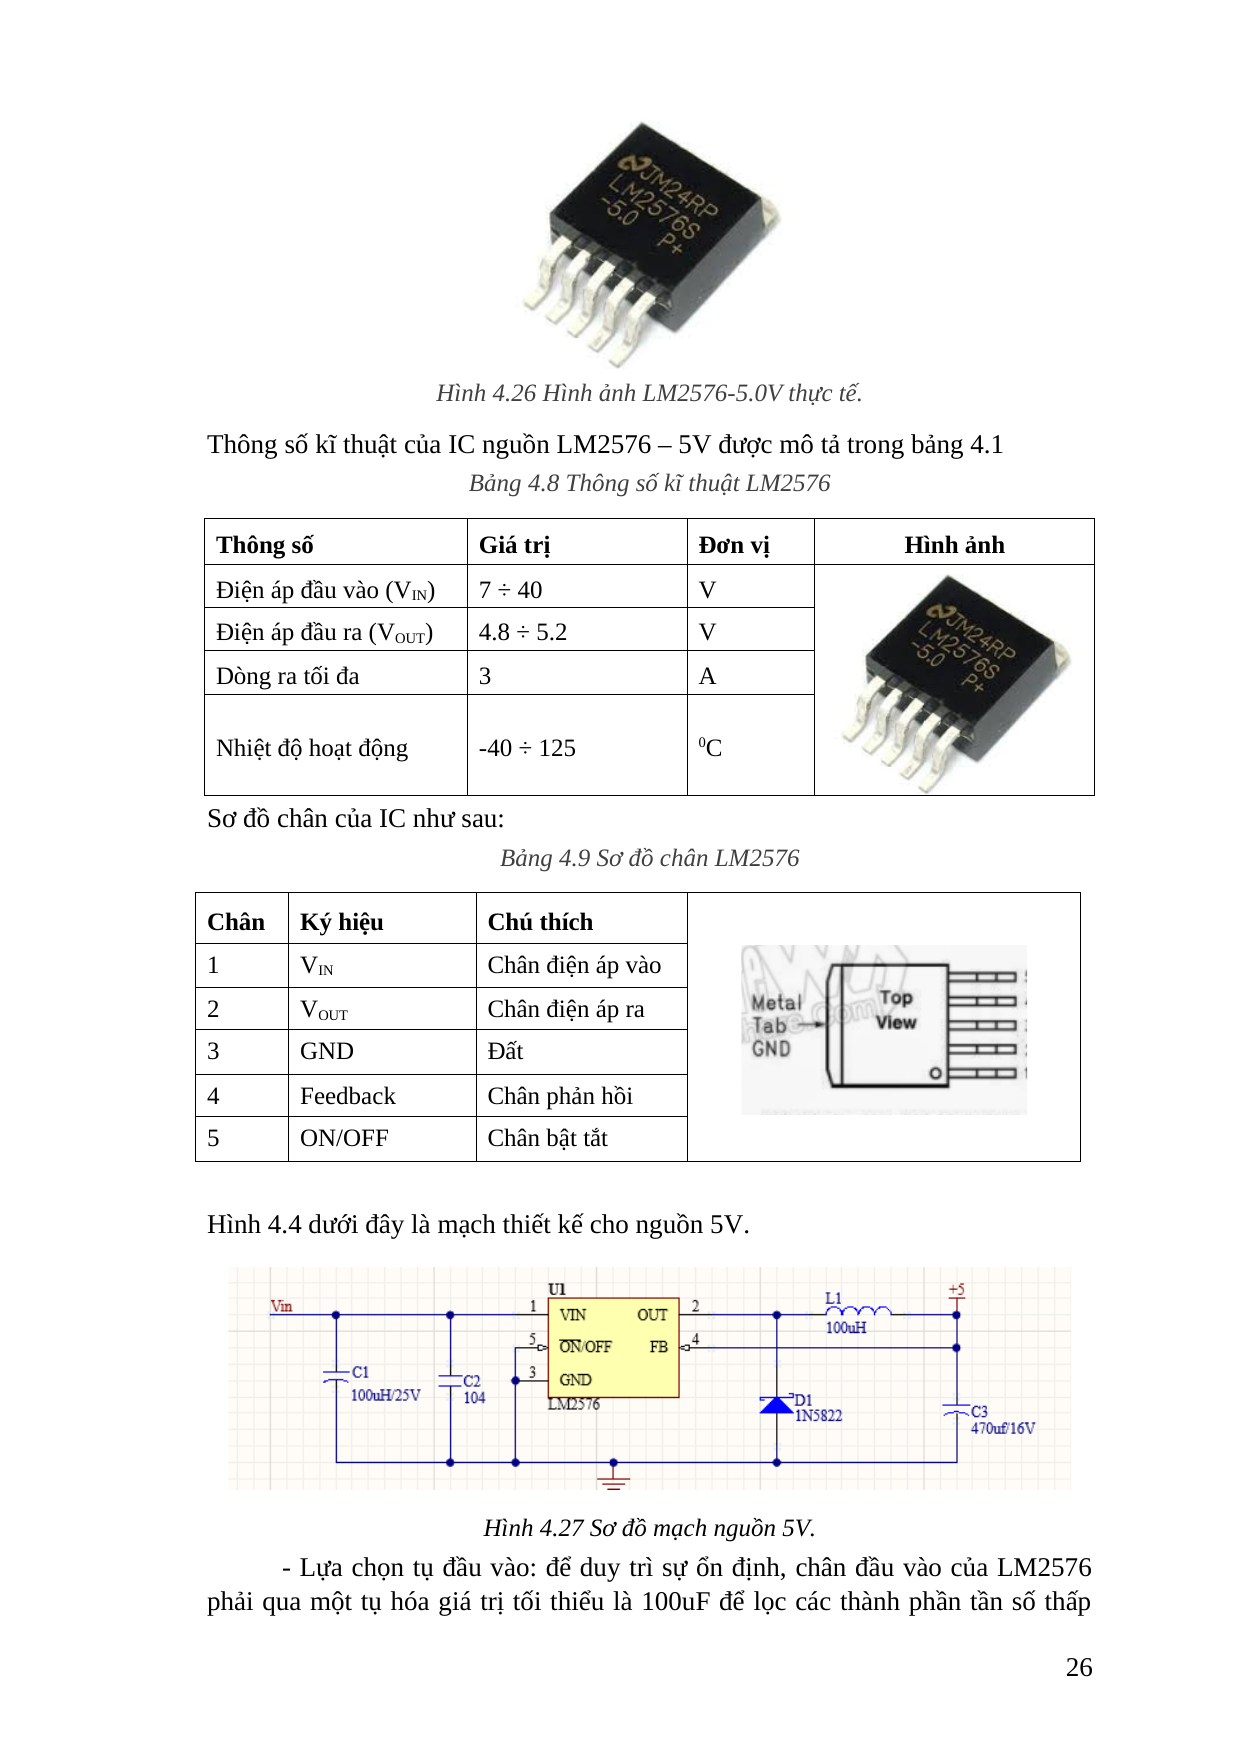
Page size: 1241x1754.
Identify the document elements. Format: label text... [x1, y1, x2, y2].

table_cell 4.8 ÷ 5.2 [468, 608, 687, 650]
table_cell Dòng ra tối đa [205, 651, 467, 693]
table_cell Chân điện áp ra [477, 988, 687, 1029]
table_cell Điện áp đầu ra (VOUT) [205, 608, 467, 650]
picture [826, 571, 1084, 795]
table_cell -40 ÷ 125 [468, 695, 687, 795]
table_cell 5 [196, 1117, 288, 1161]
table_cell 4 [196, 1075, 288, 1116]
table_header [688, 893, 1080, 1161]
table_cell 1 [196, 944, 288, 987]
table_header Giá trị [468, 519, 687, 564]
table_cell VOUT [289, 988, 476, 1029]
table_cell Điện áp đầu vào (VIN) [205, 565, 467, 607]
picture [228, 1267, 1072, 1490]
table_header Thông số [205, 519, 467, 564]
table_cell 3 [196, 1030, 288, 1074]
table_cell Feedback [289, 1075, 476, 1116]
picture [505, 118, 795, 370]
table_cell [815, 565, 1094, 795]
table_cell 7 ÷ 40 [468, 565, 687, 607]
table_cell Chân bật tắt [477, 1117, 687, 1161]
table_cell V [688, 565, 814, 607]
table_cell 0C [688, 695, 814, 795]
table_cell A [688, 651, 814, 693]
table_cell GND [289, 1030, 476, 1074]
text Sơ đồ chân của IC như sau: [207, 802, 1092, 833]
table_cell Chân phản hồi [477, 1075, 687, 1116]
table_cell 3 [468, 651, 687, 693]
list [207, 1542, 1092, 1616]
text Thông số kĩ thuật của IC nguồn LM2576 – 5V được mô tả trong bảng 4.1 [207, 428, 1092, 459]
text Hình 4.4 dưới đây là mạch thiết kế cho nguồn 5V. [207, 1209, 1092, 1240]
table_cell V [688, 608, 814, 650]
table_header Ký hiệu [289, 893, 476, 943]
table_cell Chân điện áp vào [477, 944, 687, 987]
table_cell Đất [477, 1030, 687, 1074]
table_cell ON/OFF [289, 1117, 476, 1161]
table_cell 2 [196, 988, 288, 1029]
table_cell VIN [289, 944, 476, 987]
table_header Chân [196, 893, 288, 943]
table_cell Nhiệt độ hoạt động [205, 695, 467, 795]
table_header Hình ảnh [815, 519, 1094, 564]
table_header Đơn vị [688, 519, 814, 564]
picture [741, 945, 1028, 1115]
table_header Chú thích [477, 893, 687, 943]
